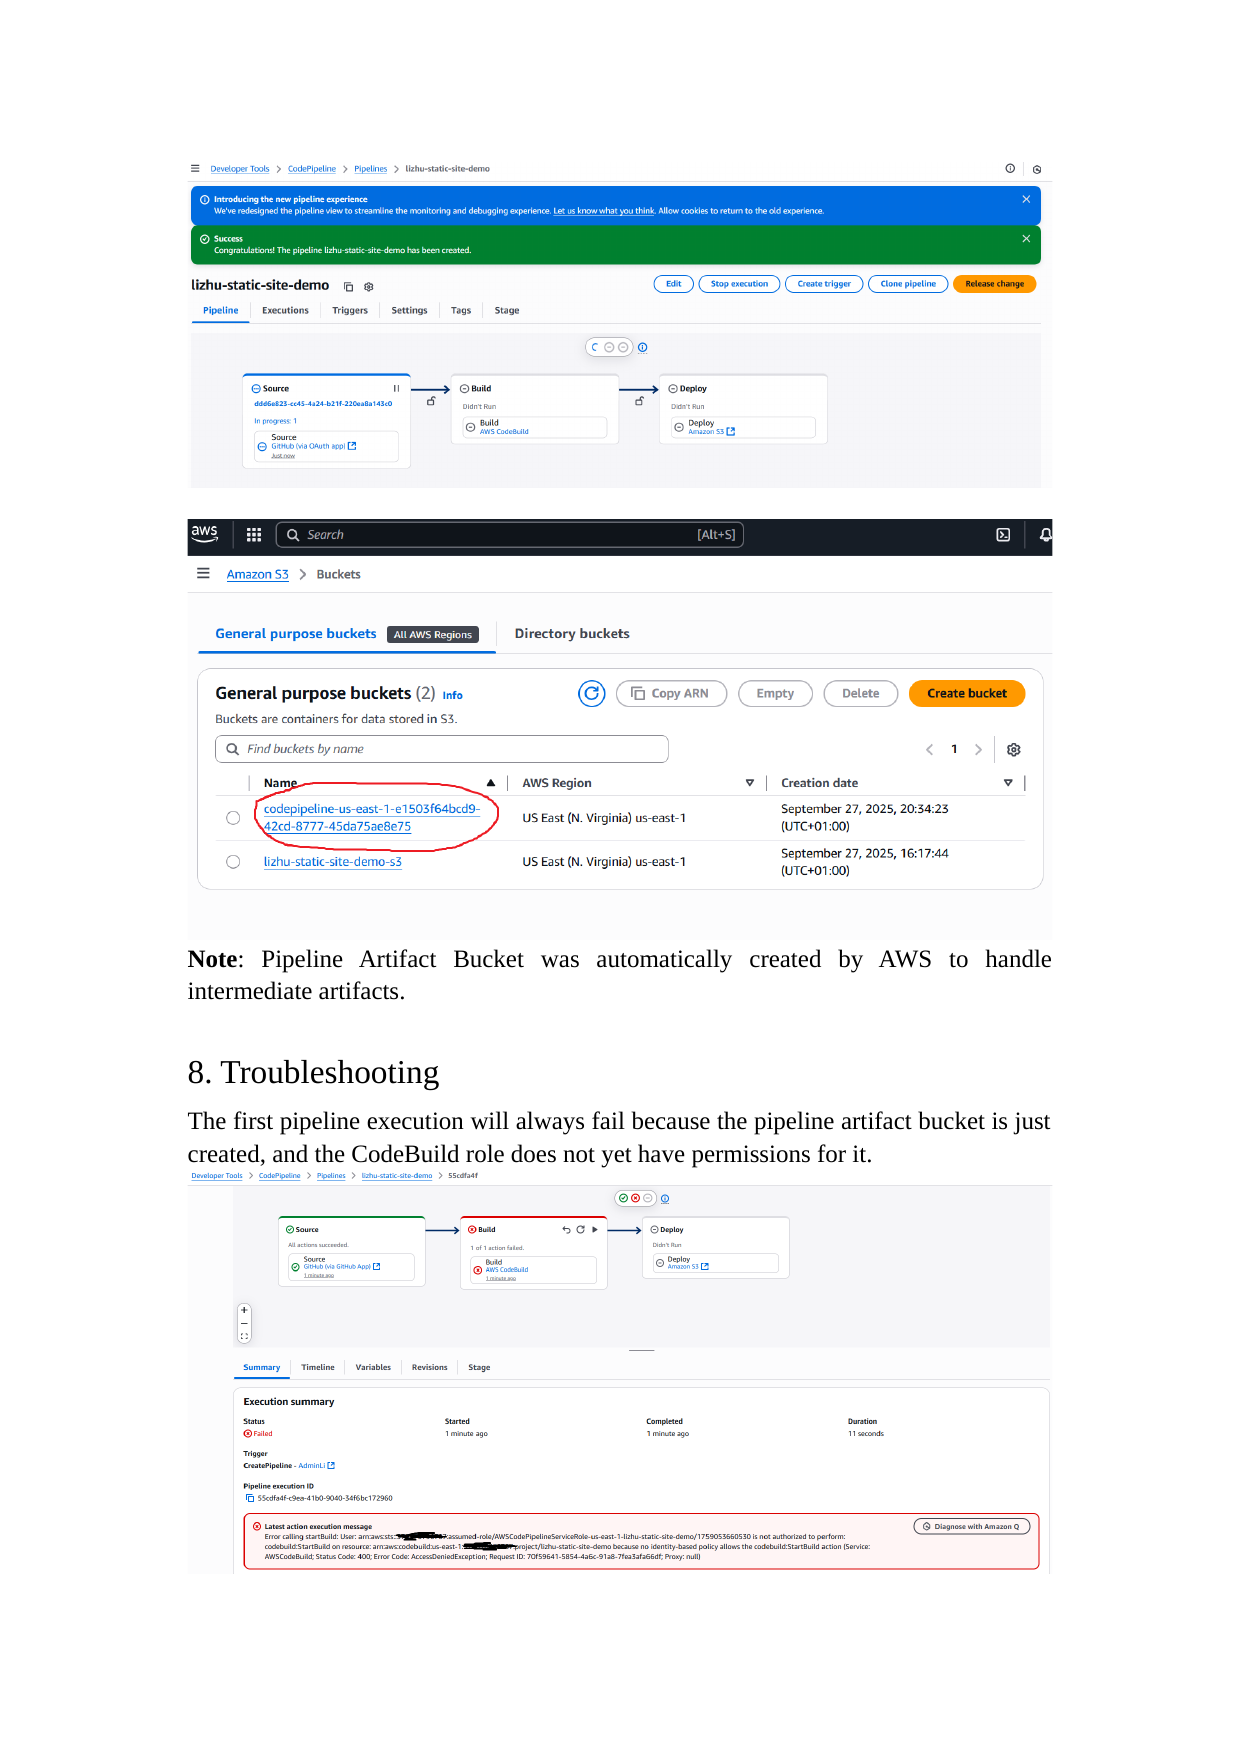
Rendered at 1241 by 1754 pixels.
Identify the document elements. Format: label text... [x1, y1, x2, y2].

picture [187, 162, 1053, 488]
text 8. Troubleshooting [187, 1039, 1053, 1104]
text The first pipeline execution will always fail because the pipeline artifact bucket is just created, and the CodeBuild role does not yet have permissions for it. [187, 1104, 1053, 1169]
picture [187, 1169, 1053, 1574]
text Note: Pipeline Artifact Bucket was automatically created by AWS to handle intermediate artifacts. [187, 942, 1053, 1007]
picture [187, 519, 1053, 940]
